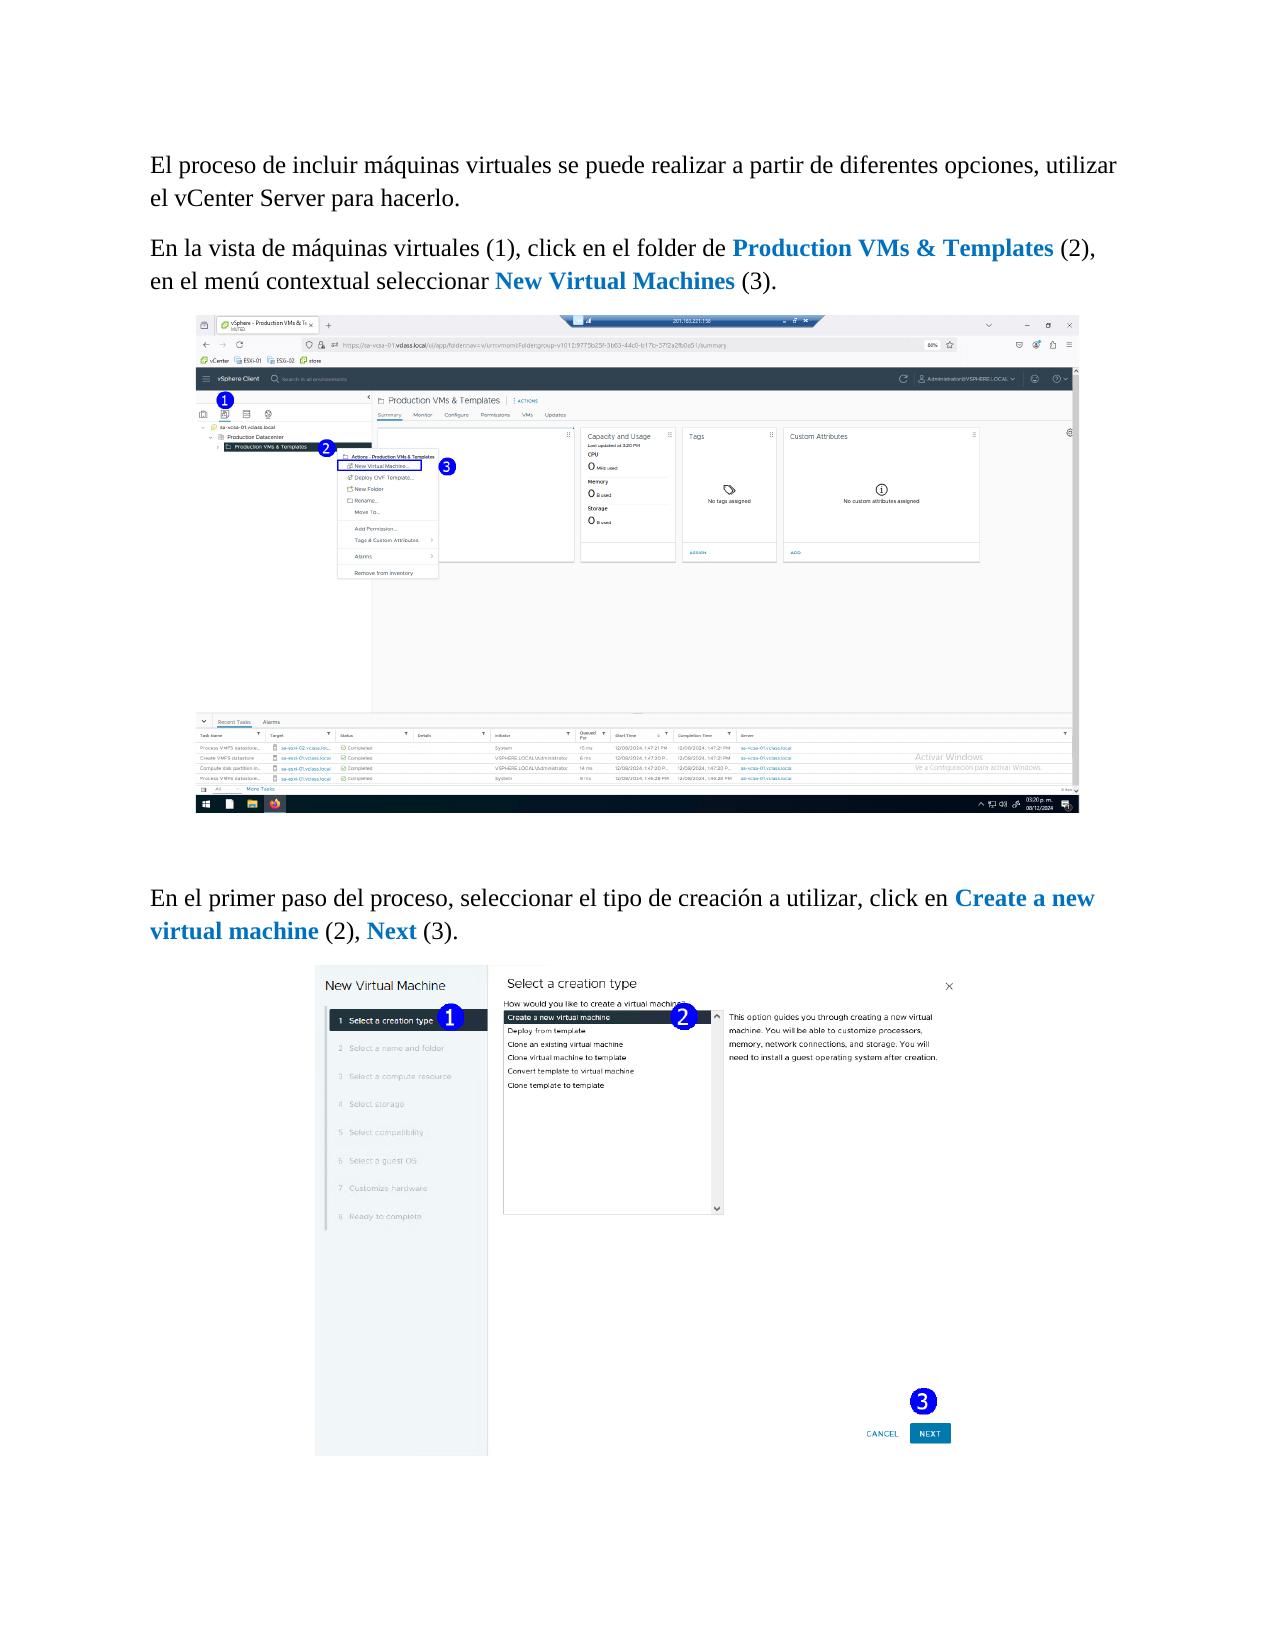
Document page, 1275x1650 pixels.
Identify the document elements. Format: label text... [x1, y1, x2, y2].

picture [314, 965, 961, 1456]
text En el primer paso del proceso, seleccionar el tipo de creación a utilizar, click en Create a new virtual machine (2), Next (3). [150, 883, 1125, 944]
text En la vista de máquinas virtuales (1), click en el folder de Production VMs & Templates (2), en el menú contextual seleccionar New Virtual Machines (3). [150, 233, 1125, 294]
picture [195, 315, 1080, 813]
text El proceso de incluir máquinas virtuales se puede realizar a partir de diferentes opciones, utilizar el vCenter Server para hacerlo. [150, 150, 1125, 212]
